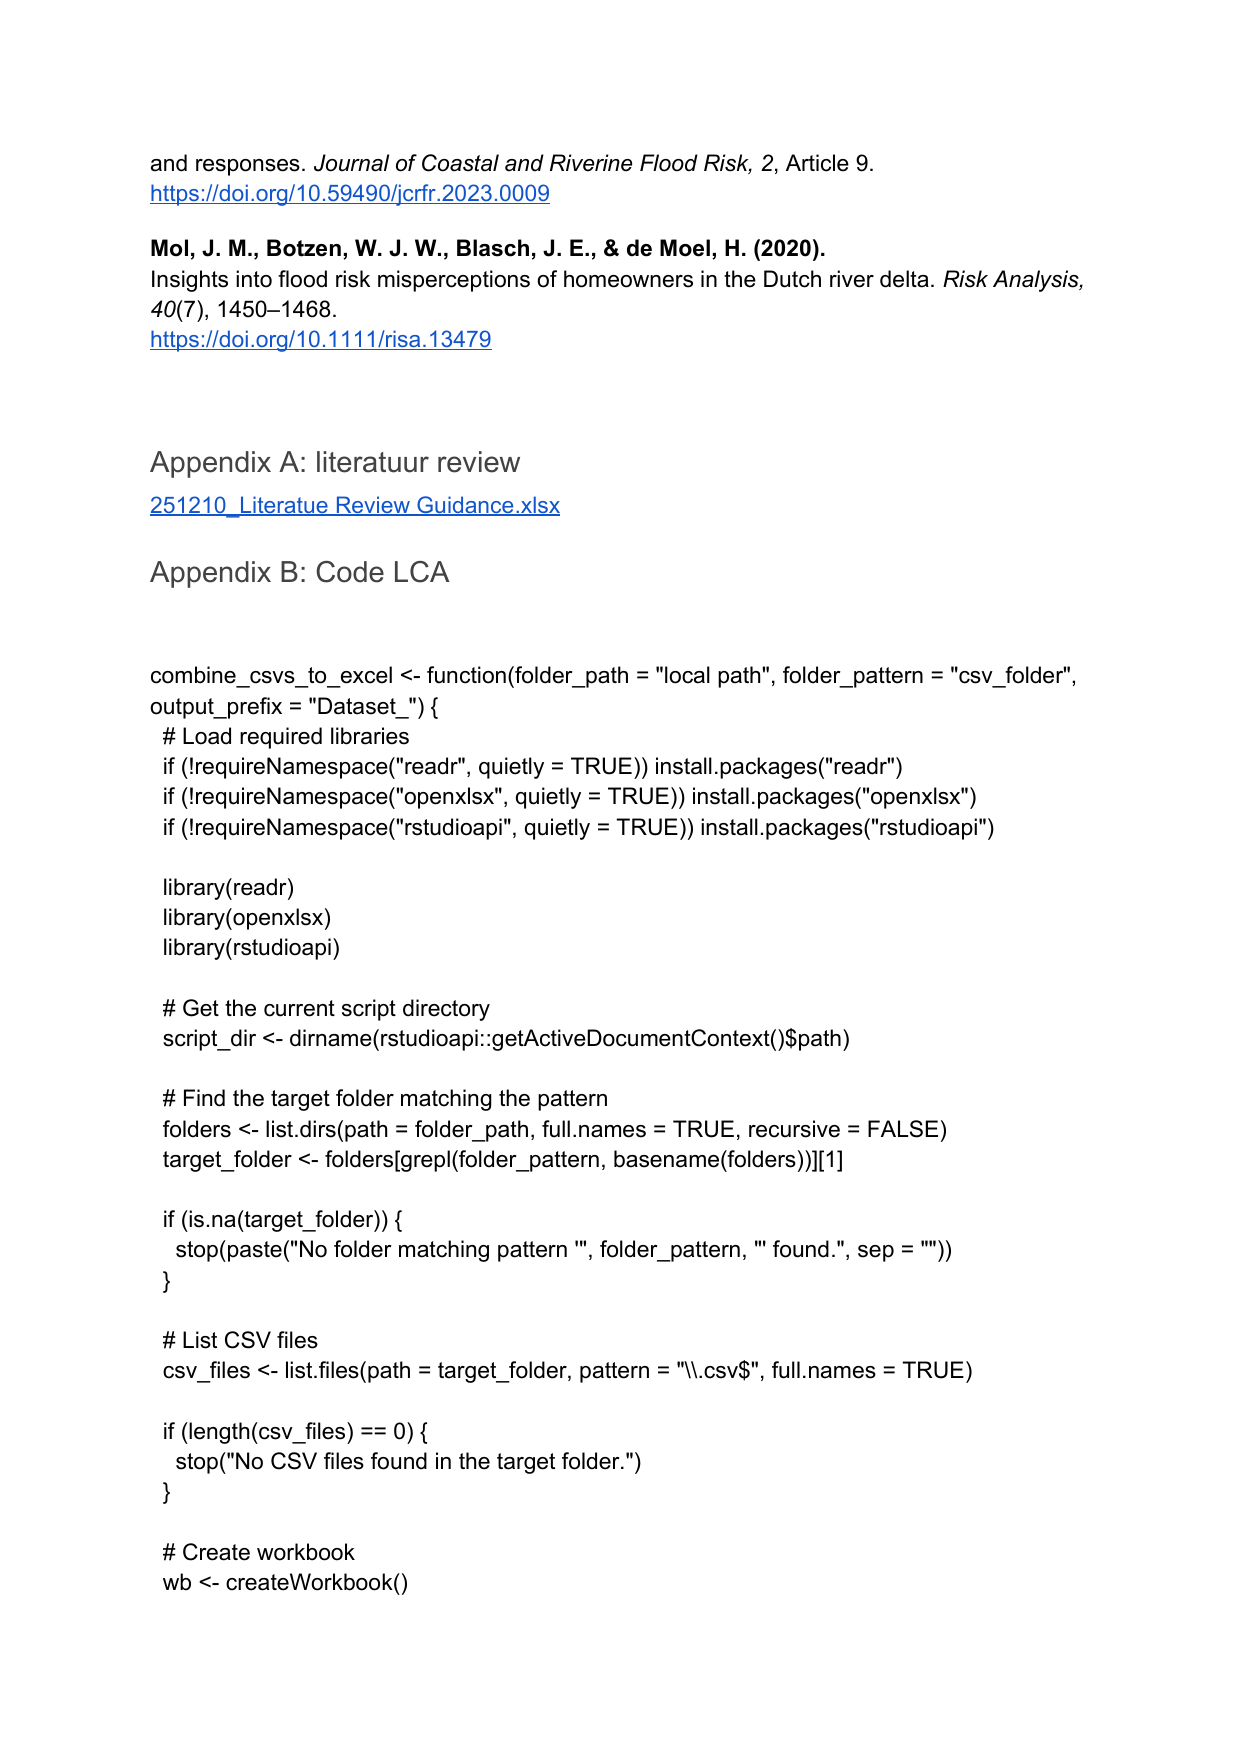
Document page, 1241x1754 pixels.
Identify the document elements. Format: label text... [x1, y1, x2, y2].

text if (length(csv_files) == 0) { [150, 1418, 1090, 1444]
text # Load required libraries [150, 723, 1090, 749]
text library(rstudioapi) [150, 934, 1090, 961]
text folders <- list.dirs(path = folder_path, full.names = TRUE, recursive = FALSE) [150, 1116, 1090, 1142]
subtitle Appendix A: literatuur review [150, 445, 1090, 478]
text # Get the current script directory [150, 995, 1090, 1021]
subtitle Appendix B: Code LCA [150, 555, 1090, 589]
text # Find the target folder matching the pattern [150, 1085, 1090, 1112]
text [150, 150, 1090, 207]
text library(readr) [150, 874, 1090, 900]
text wb <- createWorkbook() [150, 1569, 1090, 1595]
text script_dir <- dirname(rstudioapi::getActiveDocumentContext()$path) [150, 1025, 1090, 1051]
text if (is.na(target_folder)) { [150, 1206, 1090, 1233]
text } [150, 1267, 1090, 1293]
text stop(paste("No folder matching pattern '", folder_pattern, "' found.", sep = "")) [150, 1236, 1090, 1263]
text if (!requireNamespace("rstudioapi", quietly = TRUE)) install.packages("rstudioapi") [150, 813, 1090, 840]
text if (!requireNamespace("openxlsx", quietly = TRUE)) install.packages("openxlsx") [150, 783, 1090, 810]
text } [150, 1478, 1090, 1504]
text Mol, J. M., Botzen, W. J. W., Blasch, J. E., & de Moel, H. (2020). Insights into flood risk misperceptions of homeowners in the Dutch river delta. Risk Analysis, 40(7), 1450–1468. https://doi.org/10.1111/risa.13479 [150, 235, 1090, 352]
text # List CSV files [150, 1327, 1090, 1353]
text combine_csvs_to_excel <- function(folder_path = "local path", folder_pattern = "csv_folder", output_prefix = "Dataset_") { [150, 662, 1090, 719]
text stop("No CSV files found in the target folder.") [150, 1448, 1090, 1474]
text # Create workbook [150, 1538, 1090, 1565]
text csv_files <- list.files(path = target_folder, pattern = "\\.csv$", full.names = TRUE) [150, 1357, 1090, 1384]
text library(openxlsx) [150, 904, 1090, 931]
text 251210_Literatue Review Guidance.xlsx [150, 492, 1090, 518]
text if (!requireNamespace("readr", quietly = TRUE)) install.packages("readr") [150, 753, 1090, 779]
text target_folder <- folders[grepl(folder_pattern, basename(folders))][1] [150, 1146, 1090, 1172]
